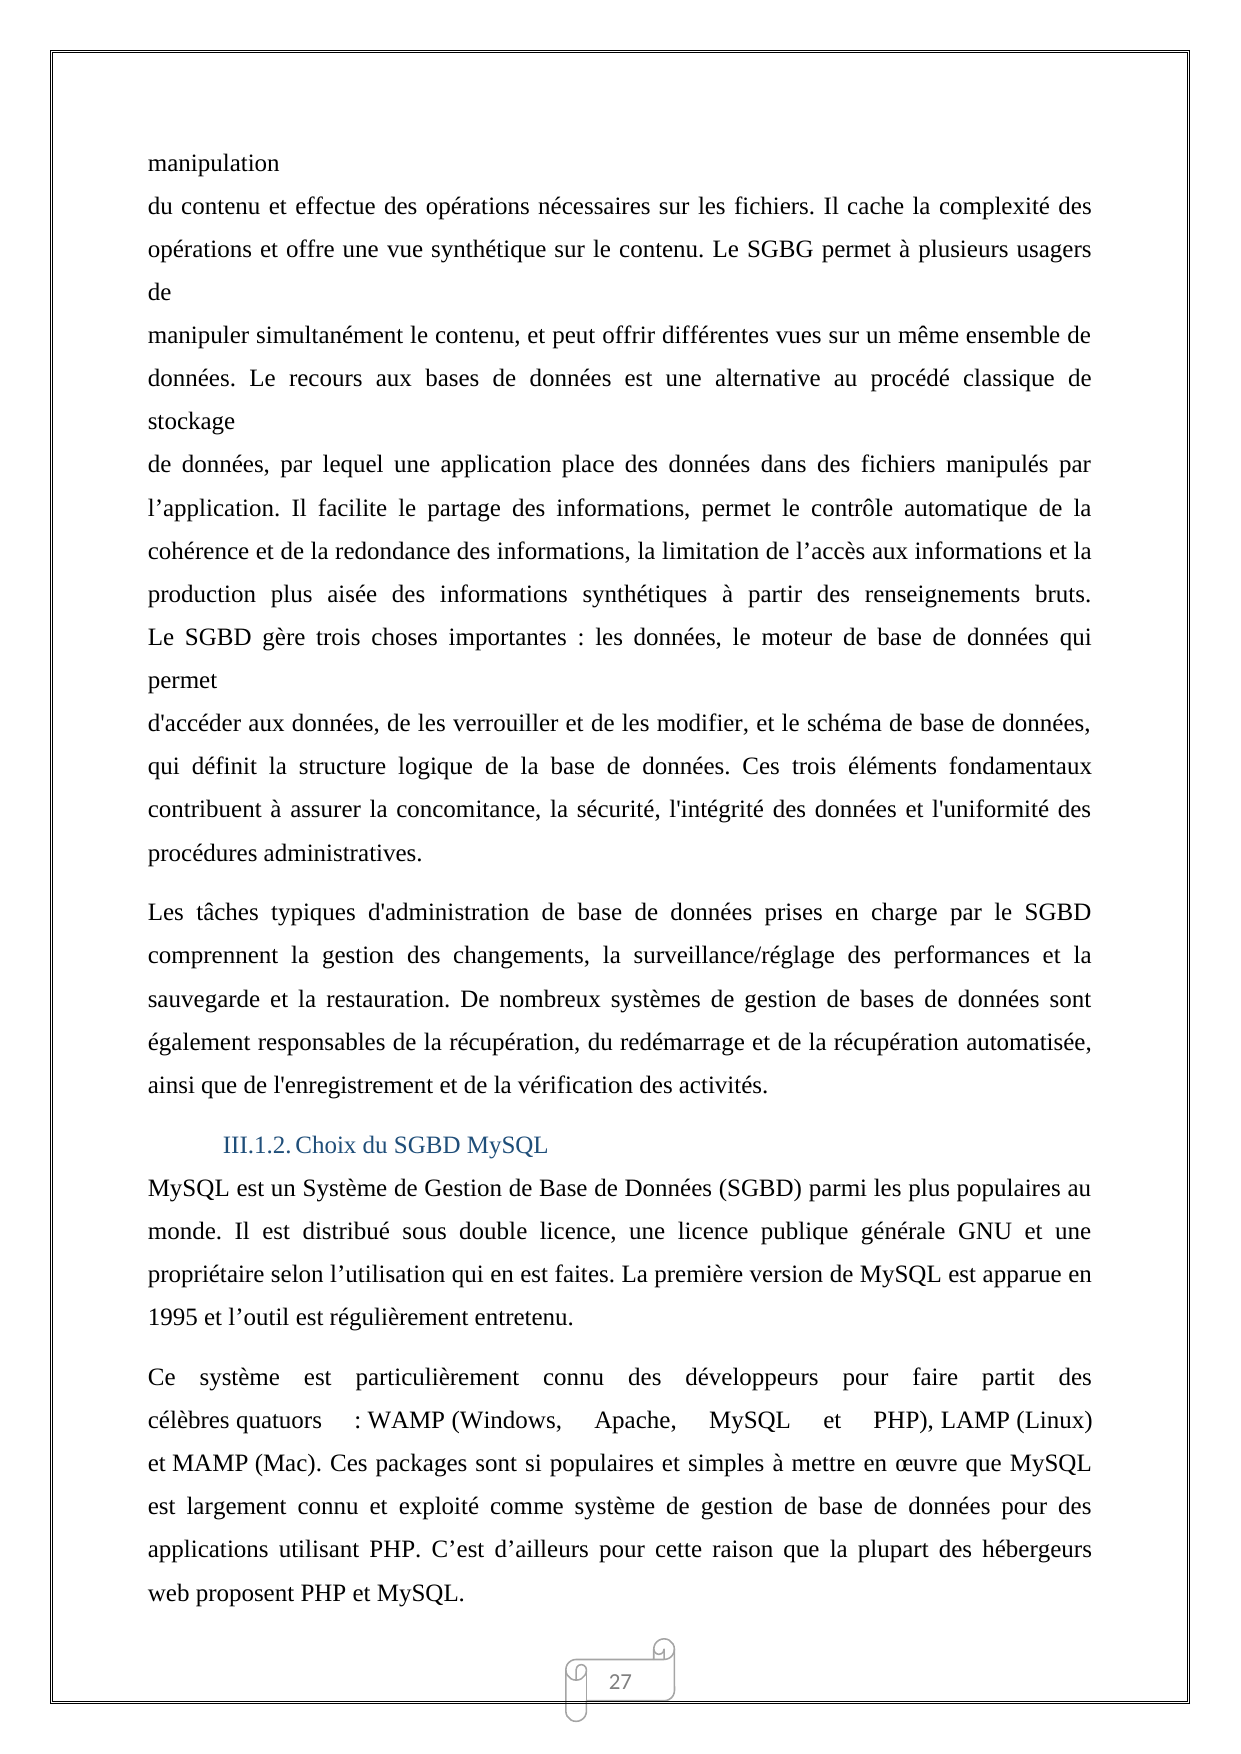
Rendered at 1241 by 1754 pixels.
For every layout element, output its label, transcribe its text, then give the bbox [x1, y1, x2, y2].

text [148, 148, 1093, 866]
text MySQL est un Système de Gestion de Base de Données (SGBD) parmi les plus populaires au monde. Il est distribué sous double licence, une licence publique générale GNU et une propriétaire selon l’utilisation qui en est faites. La première version de MySQL est apparue en 1995 et l’outil est régulièrement entretenu. [148, 1173, 1093, 1331]
text Les tâches typiques d'administration de base de données prises en charge par le SGBD comprennent la gestion des changements, la surveillance/réglage des performances et la sauvegarde et la restauration. De nombreux systèmes de gestion de bases de données sont également responsables de la récupération, du redémarrage et de la récupération automatisée, ainsi que de l'enregistrement et de la vérification des activités. [148, 897, 1093, 1099]
text Ce système est particulièrement connu des développeurs pour faire partit des célèbres quatuors : WAMP (Windows, Apache, MySQL et PHP), LAMP (Linux) et MAMP (Mac). Ces packages sont si populaires et simples à mettre en œuvre que MySQL est largement connu et exploité comme système de gestion de base de données pour des applications utilisant PHP. C’est d’ailleurs pour cette raison que la plupart des hébergeurs web proposent PHP et MySQL. [148, 1362, 1093, 1606]
subtitle Choix du SGBD MySQL [223, 1130, 1093, 1158]
